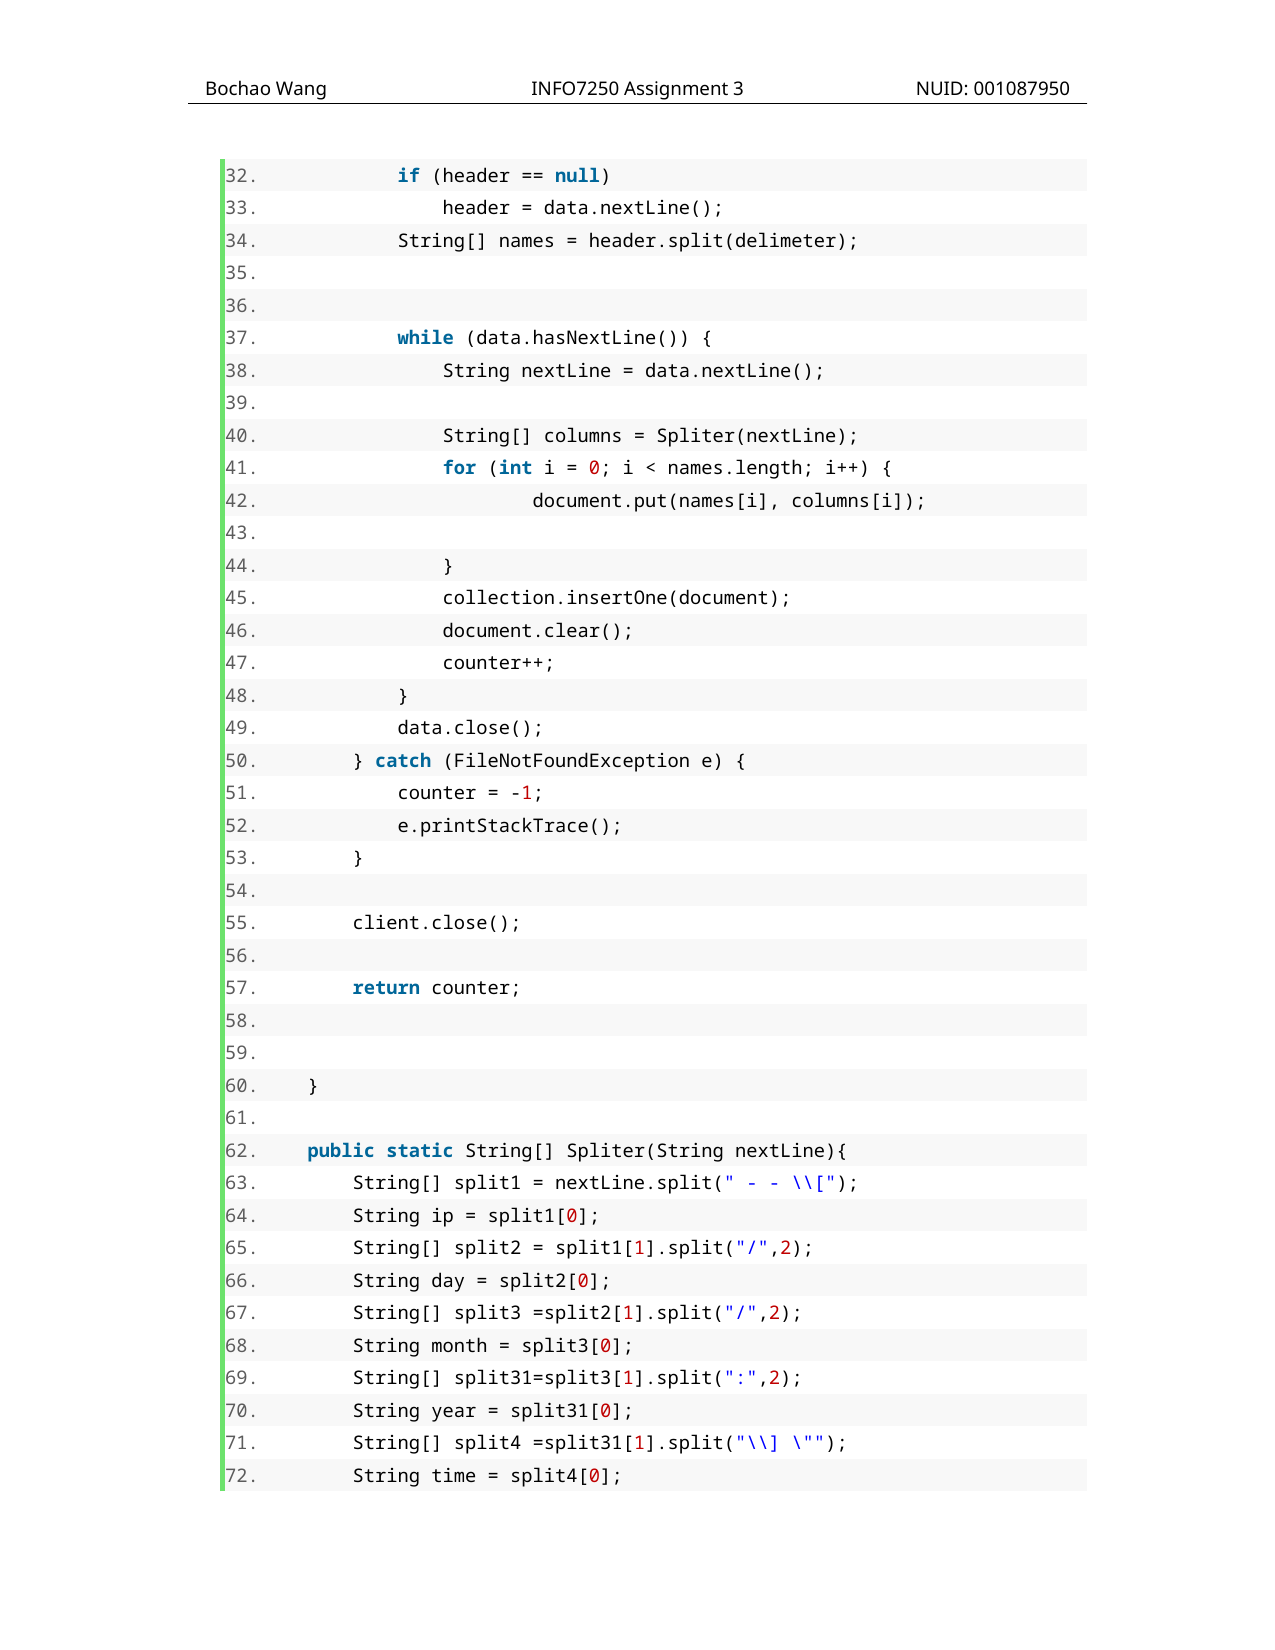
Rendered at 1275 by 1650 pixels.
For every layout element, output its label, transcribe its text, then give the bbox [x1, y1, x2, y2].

list String[] split1 = nextLine.split(" - - \\["); [225, 1166, 1087, 1199]
list String day = split2[0]; [225, 1264, 1087, 1296]
list String[] columns = Spliter(nextLine); [225, 419, 1087, 451]
list header = data.nextLine(); [225, 191, 1087, 224]
list } [225, 841, 1087, 874]
list String[] split31=split3[1].split(":",2); [225, 1361, 1087, 1394]
list String[] names = header.split(delimeter); [225, 224, 1087, 256]
list counter++; [225, 646, 1087, 679]
list String[] split3 =split2[1].split("/",2); [225, 1296, 1087, 1329]
list String month = split3[0]; [225, 1329, 1087, 1361]
list document.put(names[i], columns[i]); [225, 484, 1087, 516]
list String year = split31[0]; [225, 1394, 1087, 1426]
list String time = split4[0]; [225, 1459, 1087, 1491]
list public static String[] Spliter(String nextLine){ [225, 1134, 1087, 1166]
list return counter; [225, 971, 1087, 1004]
list } [225, 679, 1087, 711]
list while (data.hasNextLine()) { [225, 321, 1087, 354]
list } catch (FileNotFoundException e) { [225, 744, 1087, 776]
list } [225, 549, 1087, 581]
list client.close(); [225, 906, 1087, 939]
list e.printStackTrace(); [225, 809, 1087, 841]
list counter = -1; [225, 776, 1087, 809]
list String[] split2 = split1[1].split("/",2); [225, 1231, 1087, 1264]
list data.close(); [225, 711, 1087, 744]
list String nextLine = data.nextLine(); [225, 354, 1087, 386]
list String[] split4 =split31[1].split("\\] \""); [225, 1426, 1087, 1459]
list for (int i = 0; i < names.length; i++) { [225, 451, 1087, 484]
list } [225, 1069, 1087, 1101]
list if (header == null) [225, 159, 1087, 191]
list collection.insertOne(document); [225, 581, 1087, 614]
list String ip = split1[0]; [225, 1199, 1087, 1231]
list document.clear(); [225, 614, 1087, 646]
